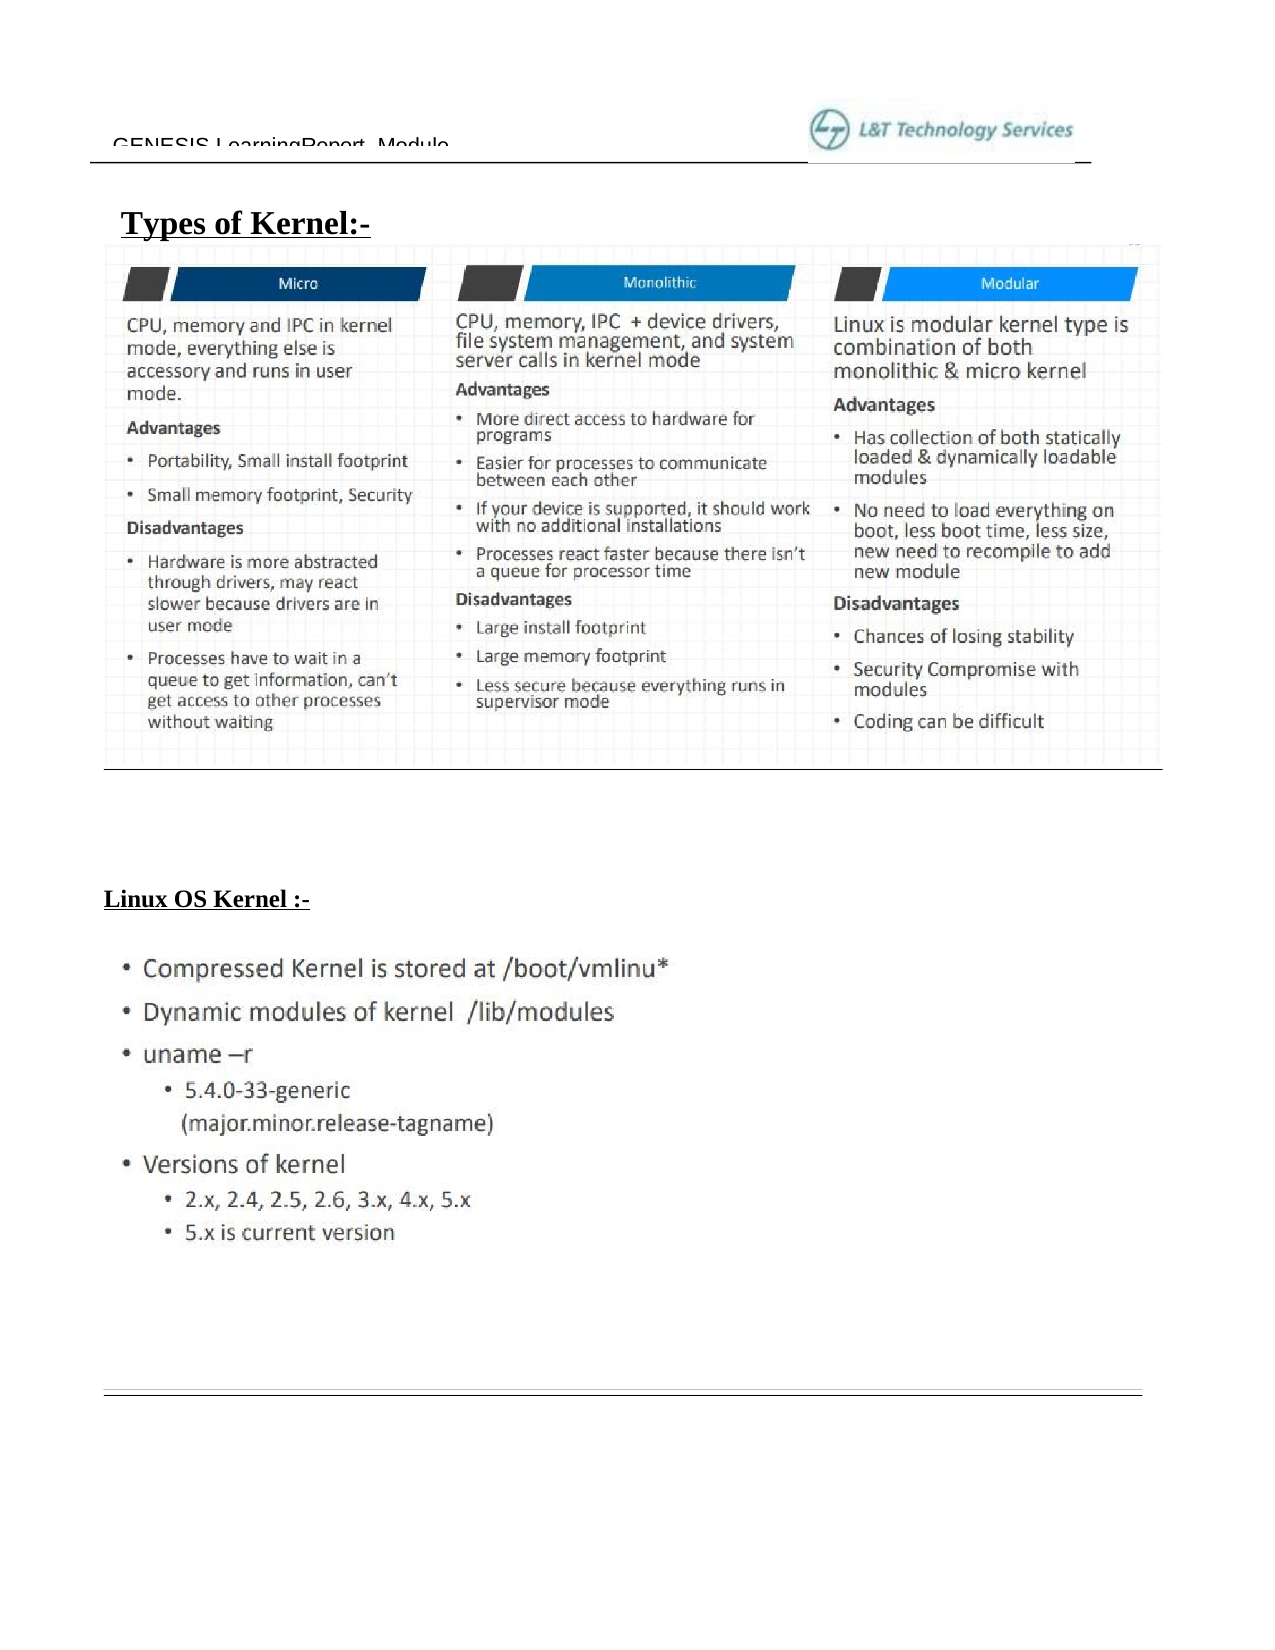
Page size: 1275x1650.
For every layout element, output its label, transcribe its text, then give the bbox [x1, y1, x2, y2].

text Linux OS Kernel :- [103, 884, 1219, 913]
picture [103, 939, 1143, 1396]
picture [808, 98, 1075, 163]
subtitle Types of Kernel:- [102, 203, 1219, 242]
picture [103, 244, 1163, 770]
